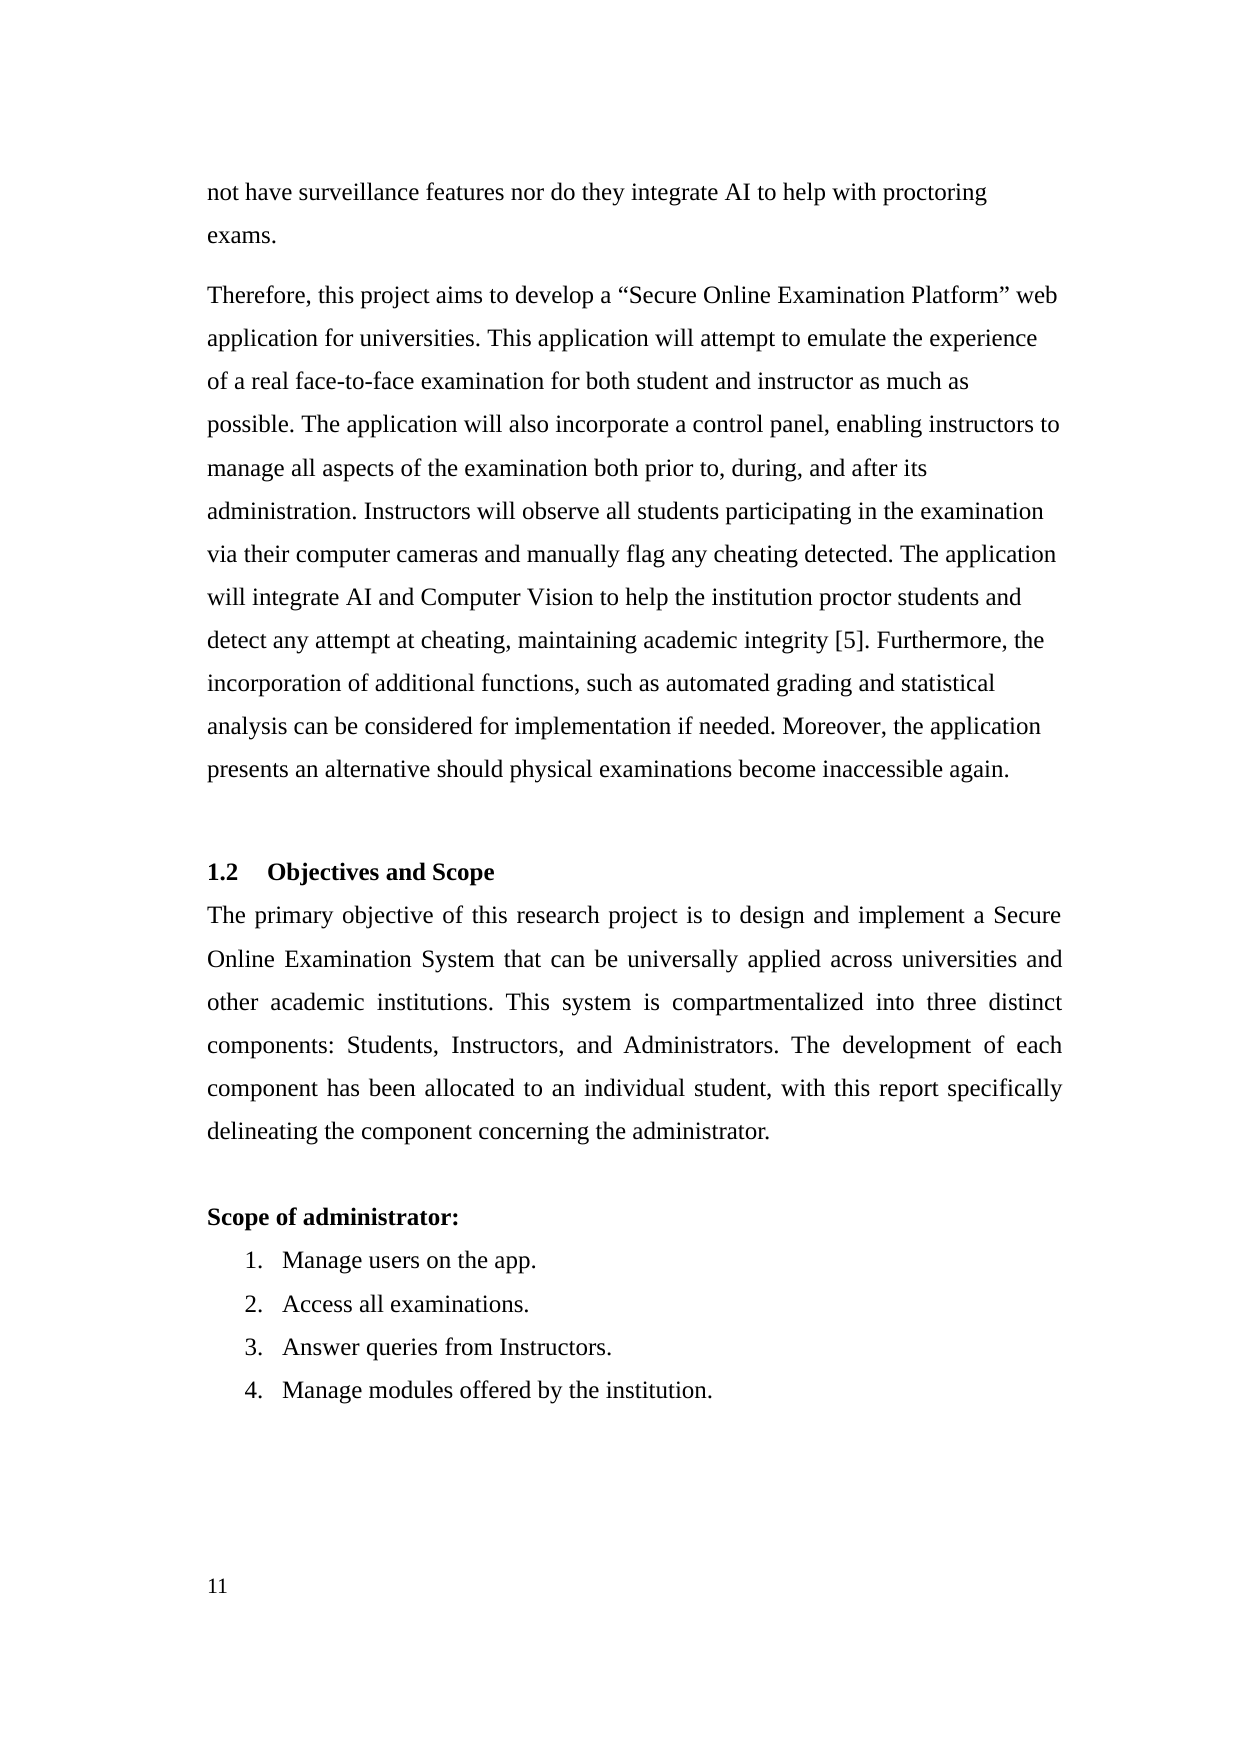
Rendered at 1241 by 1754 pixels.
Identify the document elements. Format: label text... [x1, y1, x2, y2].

list Manage modules offered by the institution. [244, 1375, 1063, 1404]
text Therefore, this project aims to develop a “Secure Online Examination Platform” web application for universities. This application will attempt to emulate the experience of a real face-to-face examination for both student and instructor as much as possible. The application will also incorporate a control panel, enabling instructors to manage all aspects of the examination both prior to, during, and after its administration. Instructors will observe all students participating in the examination via their computer cameras and manually flag any cheating detected. The application will integrate AI and Computer Vision to help the institution proctor students and detect any attempt at cheating, maintaining academic integrity [5]. Furthermore, the incorporation of additional functions, such as automated grading and statistical analysis can be considered for implementation if needed. Moreover, the application presents an alternative should physical examinations become inaccessible again. [207, 280, 1063, 783]
list Manage users on the app. [244, 1246, 1063, 1274]
list Access all examinations. [244, 1289, 1063, 1317]
text Scope of administrator: [207, 1202, 1063, 1231]
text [207, 177, 1063, 249]
list Answer queries from Instructors. [244, 1332, 1063, 1361]
subtitle Objectives and Scope [207, 857, 1063, 886]
text The primary objective of this research project is to design and implement a Secure Online Examination System that can be universally applied across universities and other academic institutions. This system is compartmentalized into three distinct components: Students, Instructors, and Administrators. The development of each component has been allocated to an individual student, with this report specifically delineating the component concerning the administrator. [207, 901, 1063, 1145]
